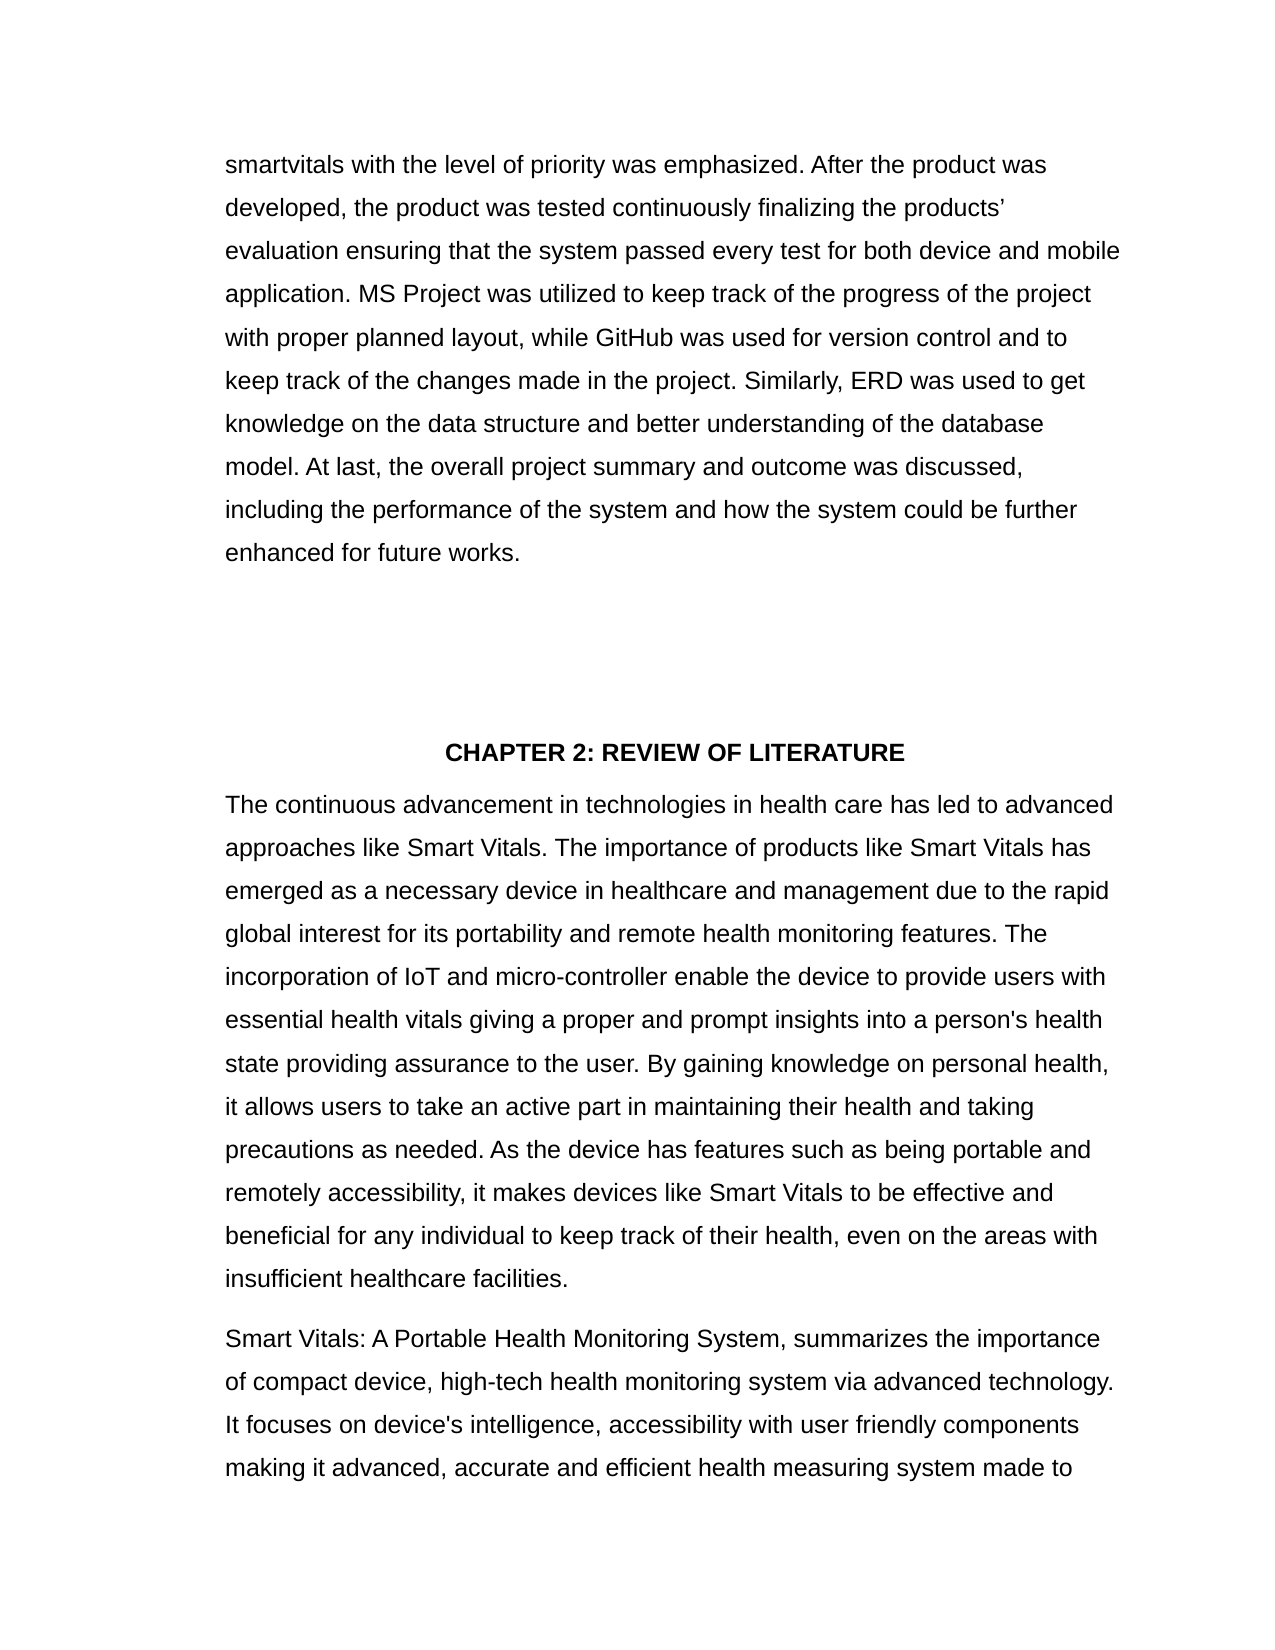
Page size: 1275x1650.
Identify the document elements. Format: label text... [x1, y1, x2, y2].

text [225, 150, 1125, 567]
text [225, 1324, 1125, 1482]
text The continuous advancement in technologies in health care has led to advanced approaches like Smart Vitals. The importance of products like Smart Vitals has emerged as a necessary device in healthcare and management due to the rapid global interest for its portability and remote health monitoring features. The incorporation of IoT and micro-controller enable the device to provide users with essential health vitals giving a proper and prompt insights into a person's health state providing assurance to the user. By gaining knowledge on personal health, it allows users to take an active part in maintaining their health and taking precautions as needed. As the device has features such as being portable and remotely accessibility, it makes devices like Smart Vitals to be effective and beneficial for any individual to keep track of their health, even on the areas with insufficient healthcare facilities. [225, 790, 1125, 1293]
subtitle CHAPTER 2: REVIEW OF LITERATURE [225, 738, 1125, 767]
